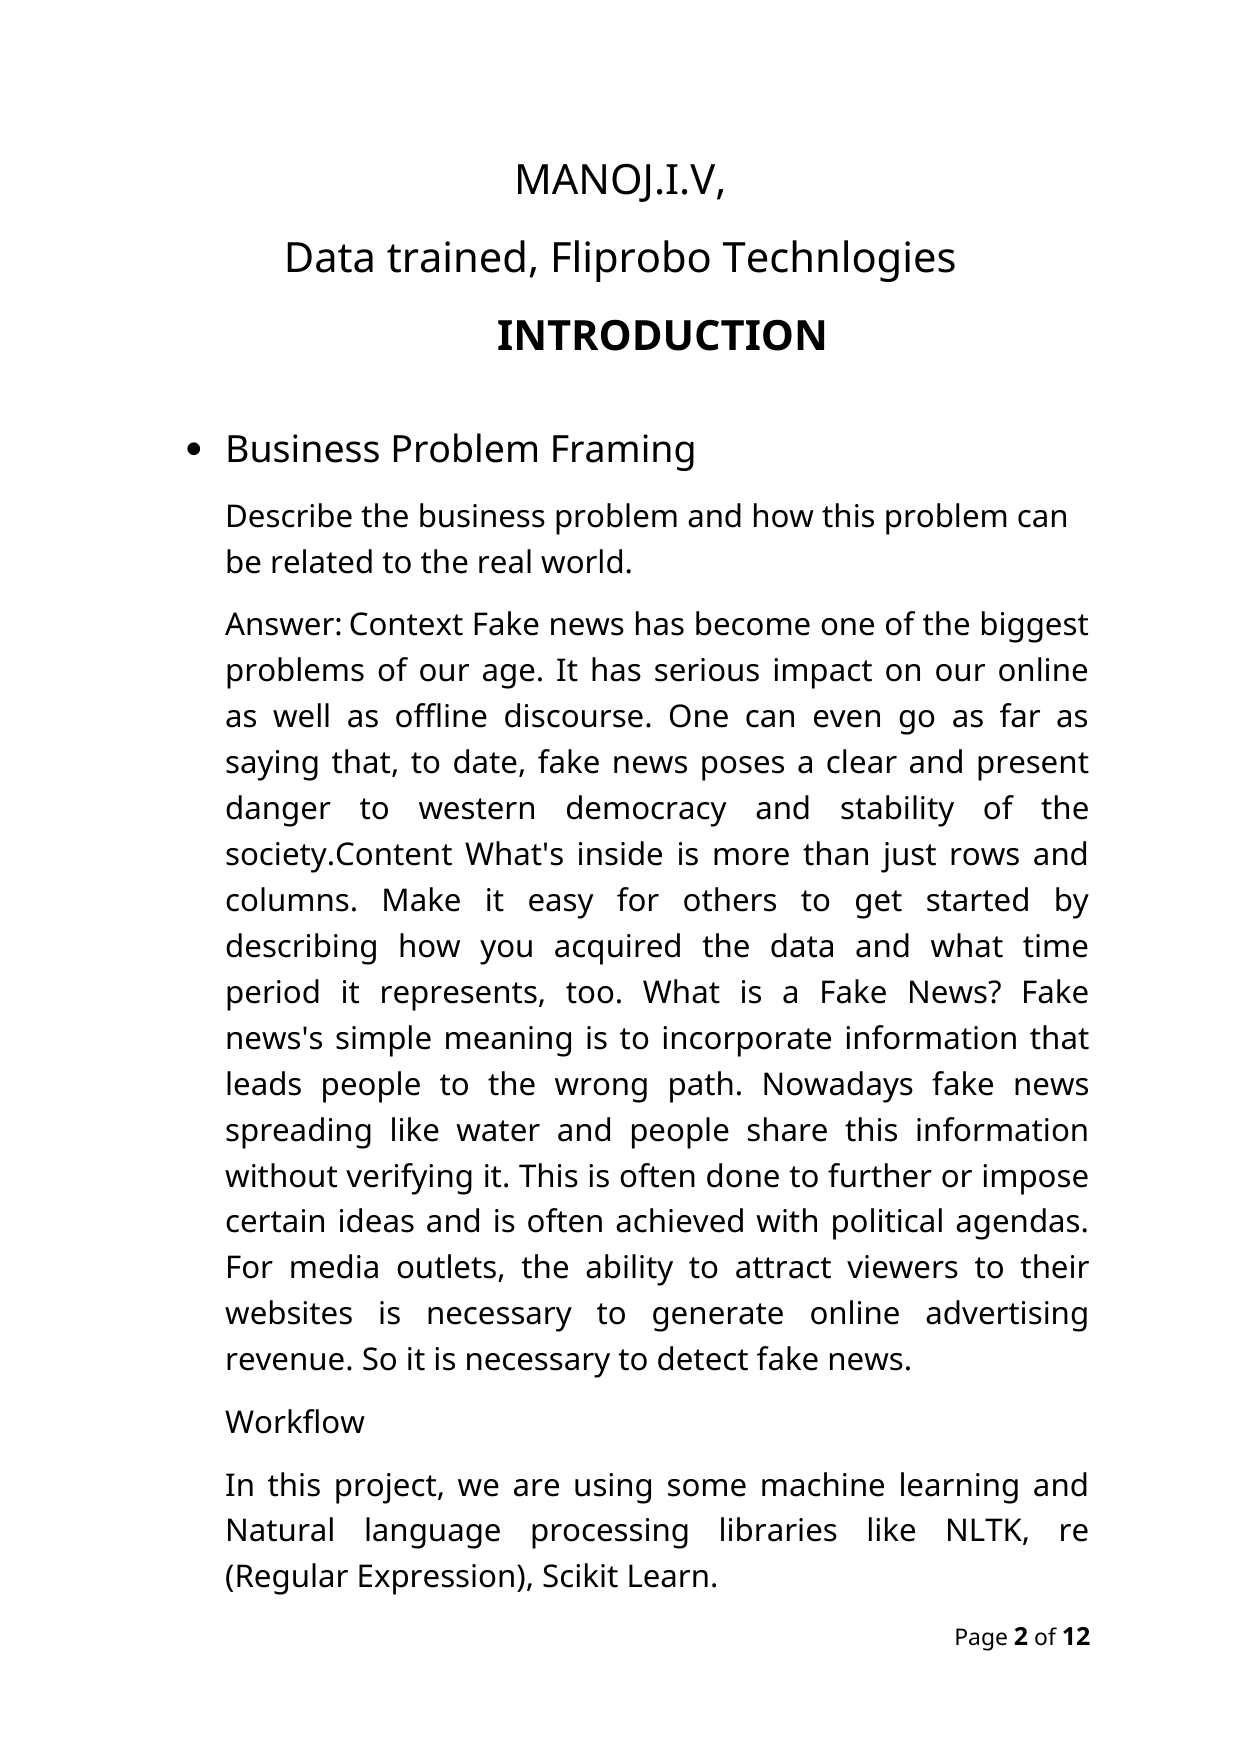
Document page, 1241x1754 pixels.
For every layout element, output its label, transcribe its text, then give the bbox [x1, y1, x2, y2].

list Business Problem Framing [187, 422, 1090, 473]
text Data trained, Fliprobo Technlogies [150, 228, 1090, 285]
list INTRODUCTION [225, 306, 1090, 363]
text In this project, we are using some machine learning and Natural language processing libraries like NLTK, re (Regular Expression), Scikit Learn. [225, 1462, 1090, 1597]
text Workflow [225, 1400, 1090, 1442]
text MANOJ.I.V, [150, 150, 1090, 207]
text Describe the business problem and how this problem can be related to the real world. [225, 494, 1090, 582]
text Answer: Context Fake news has become one of the biggest problems of our age. It has serious impact on our online as well as offline discourse. One can even go as far as saying that, to date, fake news poses a clear and present danger to western democracy and stability of the society.Content What's inside is more than just rows and columns. Make it easy for others to get started by describing how you acquired the data and what time period it represents, too. What is a Fake News? Fake news's simple meaning is to incorporate information that leads people to the wrong path. Nowadays fake news spreading like water and people share this information without verifying it. This is often done to further or impose certain ideas and is often achieved with political agendas. For media outlets, the ability to attract viewers to their websites is necessary to generate online advertising revenue. So it is necessary to detect fake news. [225, 602, 1090, 1380]
